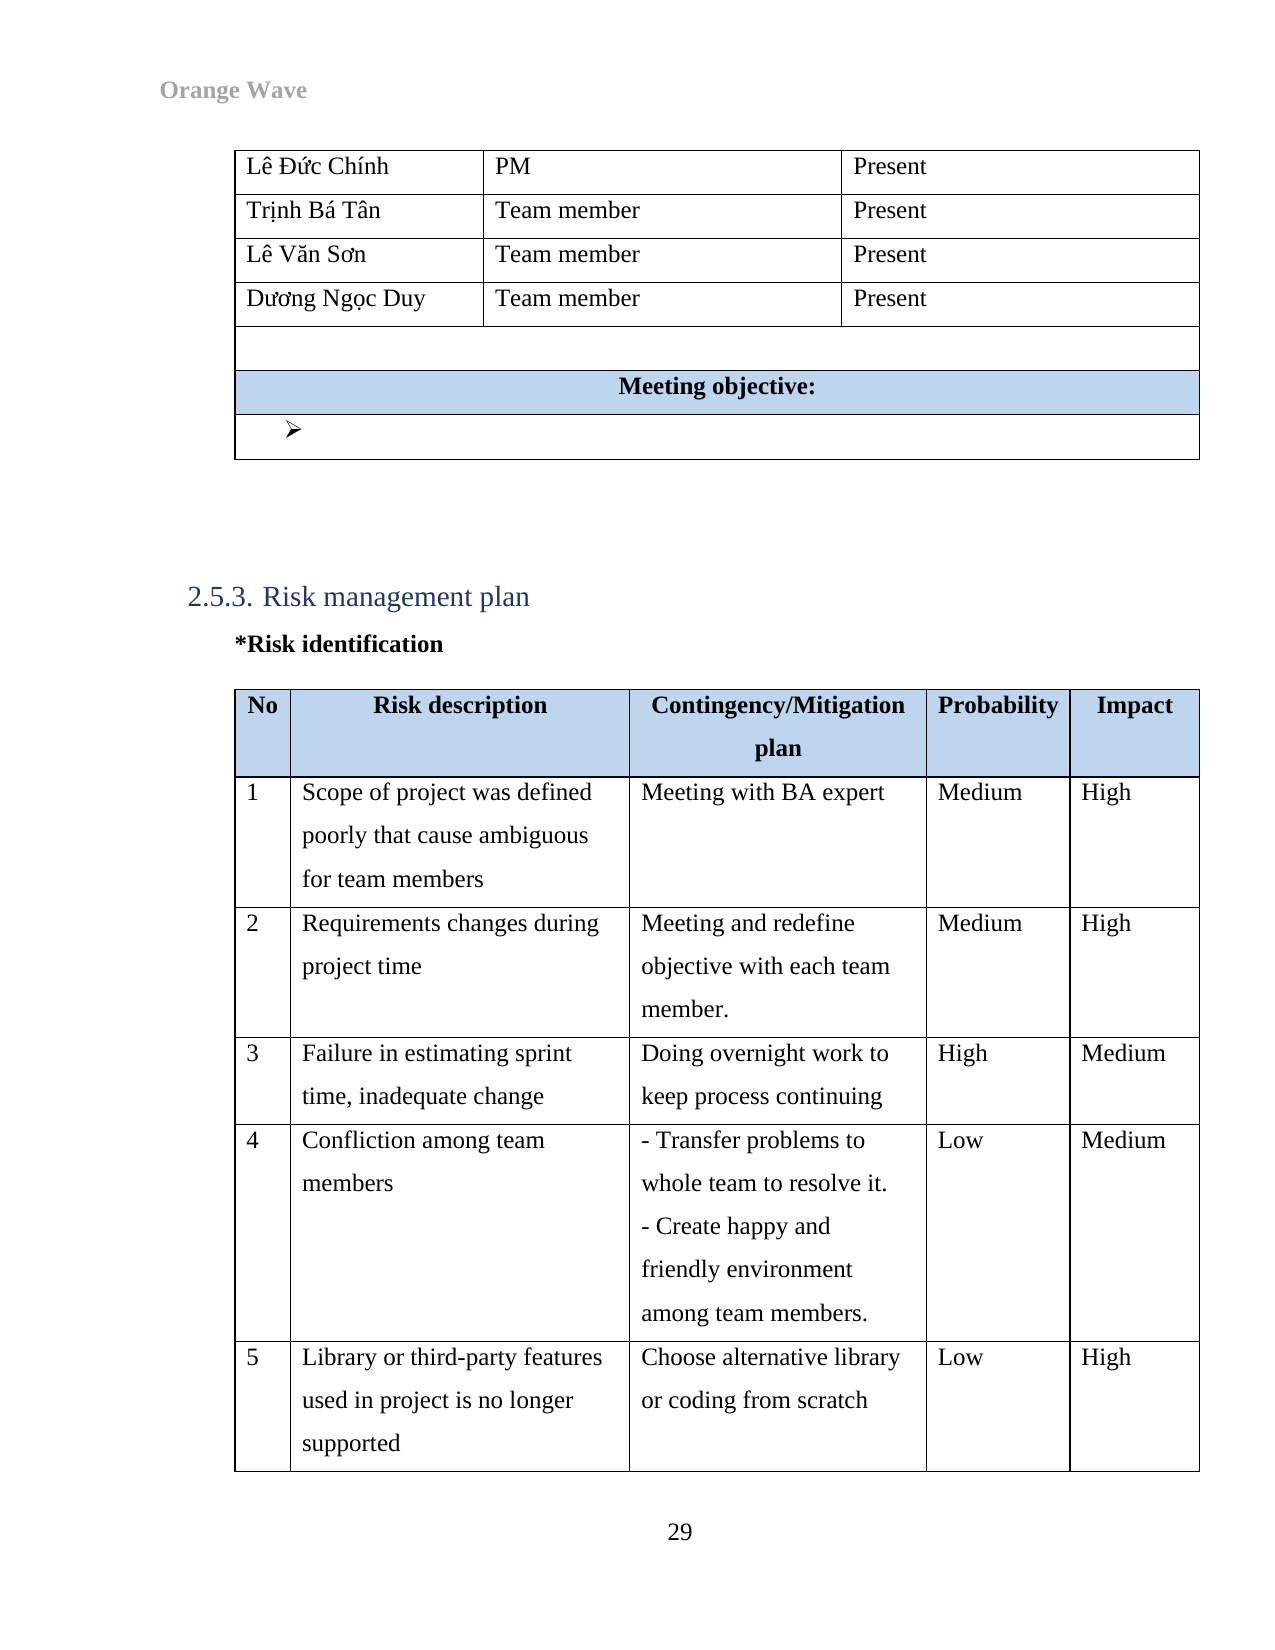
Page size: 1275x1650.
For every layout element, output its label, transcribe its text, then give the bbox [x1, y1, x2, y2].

table_cell 5 [236, 1342, 290, 1471]
table_cell Team member [484, 283, 841, 326]
table_cell Low [927, 1125, 1069, 1341]
table_cell Team member [484, 195, 841, 238]
table_cell Medium [1071, 1125, 1199, 1341]
table_cell Choose alternative library or coding from scratch [630, 1342, 926, 1471]
table_cell Doing overnight work to keep process continuing [630, 1038, 926, 1124]
table_header Probability [927, 690, 1069, 776]
table_cell Low [927, 1342, 1069, 1471]
table_cell Trịnh Bá Tân [236, 195, 483, 238]
table_header Risk description [291, 690, 629, 776]
table_cell Requirements changes during project time [291, 908, 629, 1037]
table_cell Library or third-party features used in project is no longer supported [291, 1342, 629, 1471]
table_cell Meeting with BA expert [630, 778, 926, 907]
table_cell Scope of project was defined poorly that cause ambiguous for team members [291, 778, 629, 907]
table_header Contingency/Mitigation plan [630, 690, 926, 776]
table_cell Medium [927, 778, 1069, 907]
table_cell Present [842, 239, 1199, 282]
table_cell Team member [484, 239, 841, 282]
table_cell Medium [927, 908, 1069, 1037]
text *Risk identification [234, 629, 1200, 658]
table_cell Dương Ngọc Duy [236, 283, 483, 326]
table_cell 3 [236, 1038, 290, 1124]
table_cell 1 [236, 778, 290, 907]
table_cell Failure in estimating sprint time, inadequate change [291, 1038, 629, 1124]
table_cell Present [842, 151, 1199, 194]
table_cell 2 [236, 908, 290, 1037]
table_cell Present [842, 195, 1199, 238]
table_cell PM [484, 151, 841, 194]
table_cell Confliction among team members [291, 1125, 629, 1341]
table_cell High [1071, 1342, 1199, 1471]
table_cell High [1071, 778, 1199, 907]
table_cell Lê Văn Sơn [236, 239, 483, 282]
table_cell [236, 415, 1199, 458]
subtitle Risk management plan [187, 579, 1200, 613]
table_cell Meeting objective: [236, 371, 1199, 414]
table_cell Lê Đức Chính [236, 151, 483, 194]
table_cell High [1071, 908, 1199, 1037]
table_cell 4 [236, 1125, 290, 1341]
table_cell [236, 327, 1199, 370]
table_header Impact [1071, 690, 1199, 776]
table_cell Meeting and redefine objective with each team member. [630, 908, 926, 1037]
table_cell High [927, 1038, 1069, 1124]
table_cell Present [842, 283, 1199, 326]
table_cell Medium [1071, 1038, 1199, 1124]
table_cell - Transfer problems to whole team to resolve it. - Create happy and friendly environment among team members. [630, 1125, 926, 1341]
table_header No [236, 690, 290, 776]
